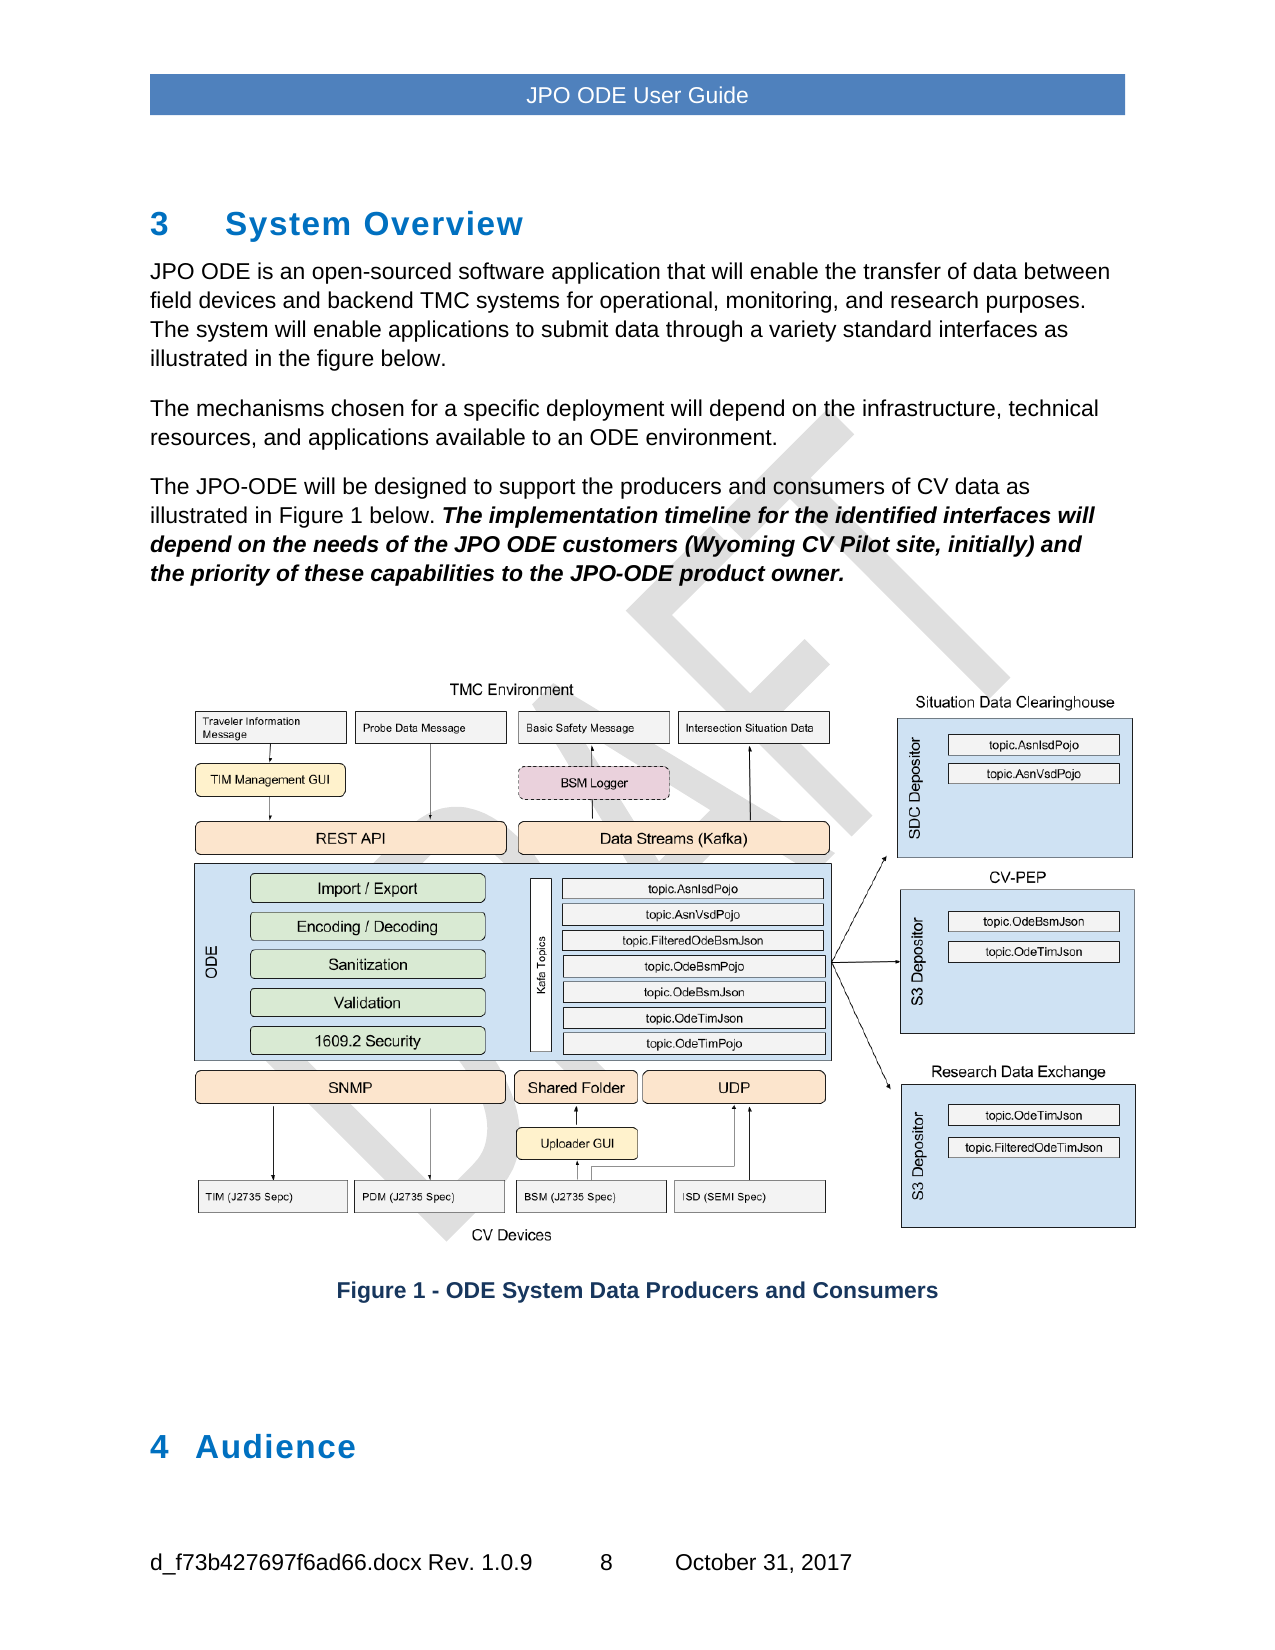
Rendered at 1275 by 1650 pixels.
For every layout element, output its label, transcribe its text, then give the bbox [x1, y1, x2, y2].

text JPO ODE is an open-sourced software application that will enable the transfer of data between field devices and backend TMC systems for operational, monitoring, and research purposes. The system will enable applications to submit data through a variety standard interfaces as illustrated in the figure below. [150, 258, 1125, 371]
text The JPO-ODE will be designed to support the producers and consumers of CV data as illustrated in Figure 1 below. The implementation timeline for the identified interfaces will depend on the needs of the JPO ODE customers (Wyoming CV Pilot site, initially) and the priority of these capabilities to the JPO-ODE product owner. [150, 473, 1125, 587]
subtitle System Overview [150, 204, 1125, 242]
subtitle Audience [150, 1427, 1125, 1465]
picture [150, 659, 1153, 1254]
text The mechanisms chosen for a specific deployment will depend on the infrastructure, technical resources, and applications available to an ODE environment. [150, 394, 1125, 450]
text Figure 1 - ODE System Data Producers and Consumers [150, 1277, 1125, 1304]
